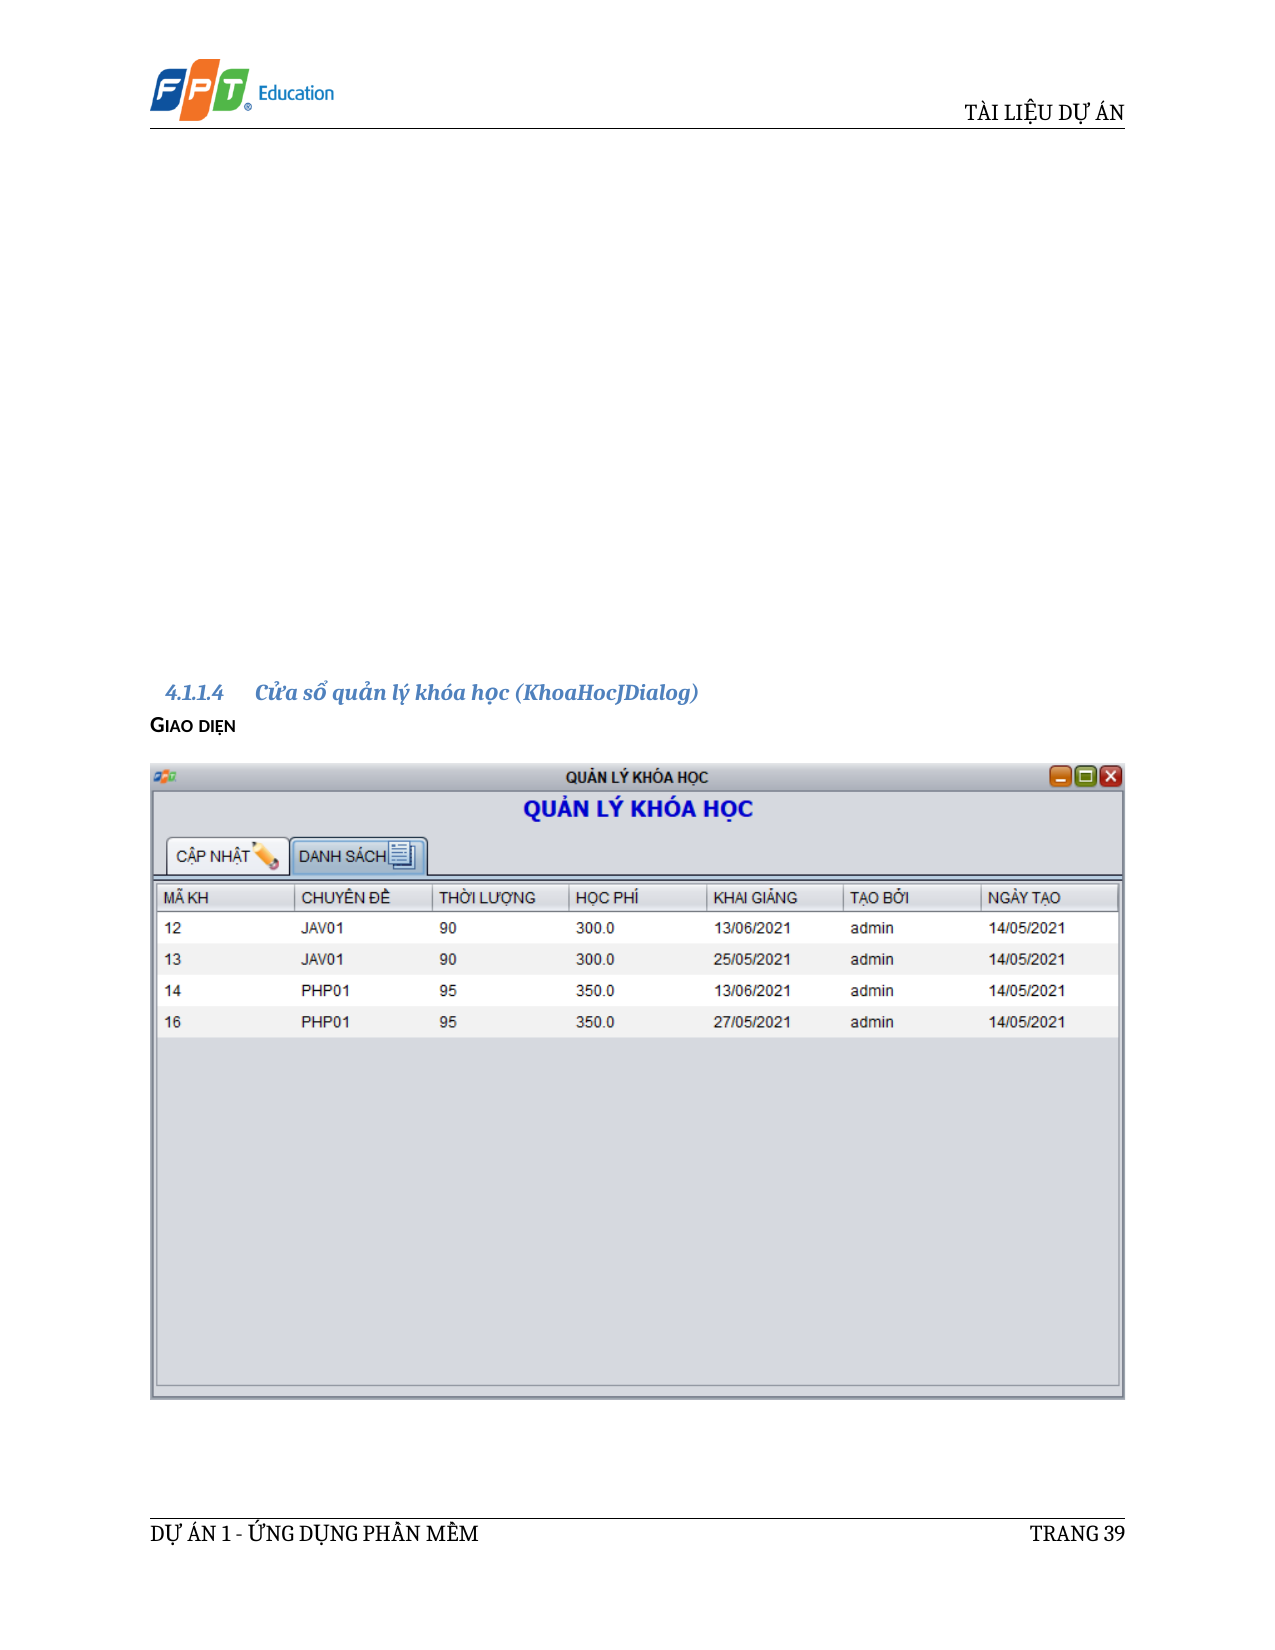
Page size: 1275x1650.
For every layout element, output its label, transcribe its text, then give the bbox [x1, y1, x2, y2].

subtitle Cửa sổ quản lý khóa học (KhoaHocJDialog) [165, 680, 1125, 707]
text Giao diện [150, 710, 1125, 738]
picture [150, 763, 1125, 1400]
picture [150, 59, 336, 121]
